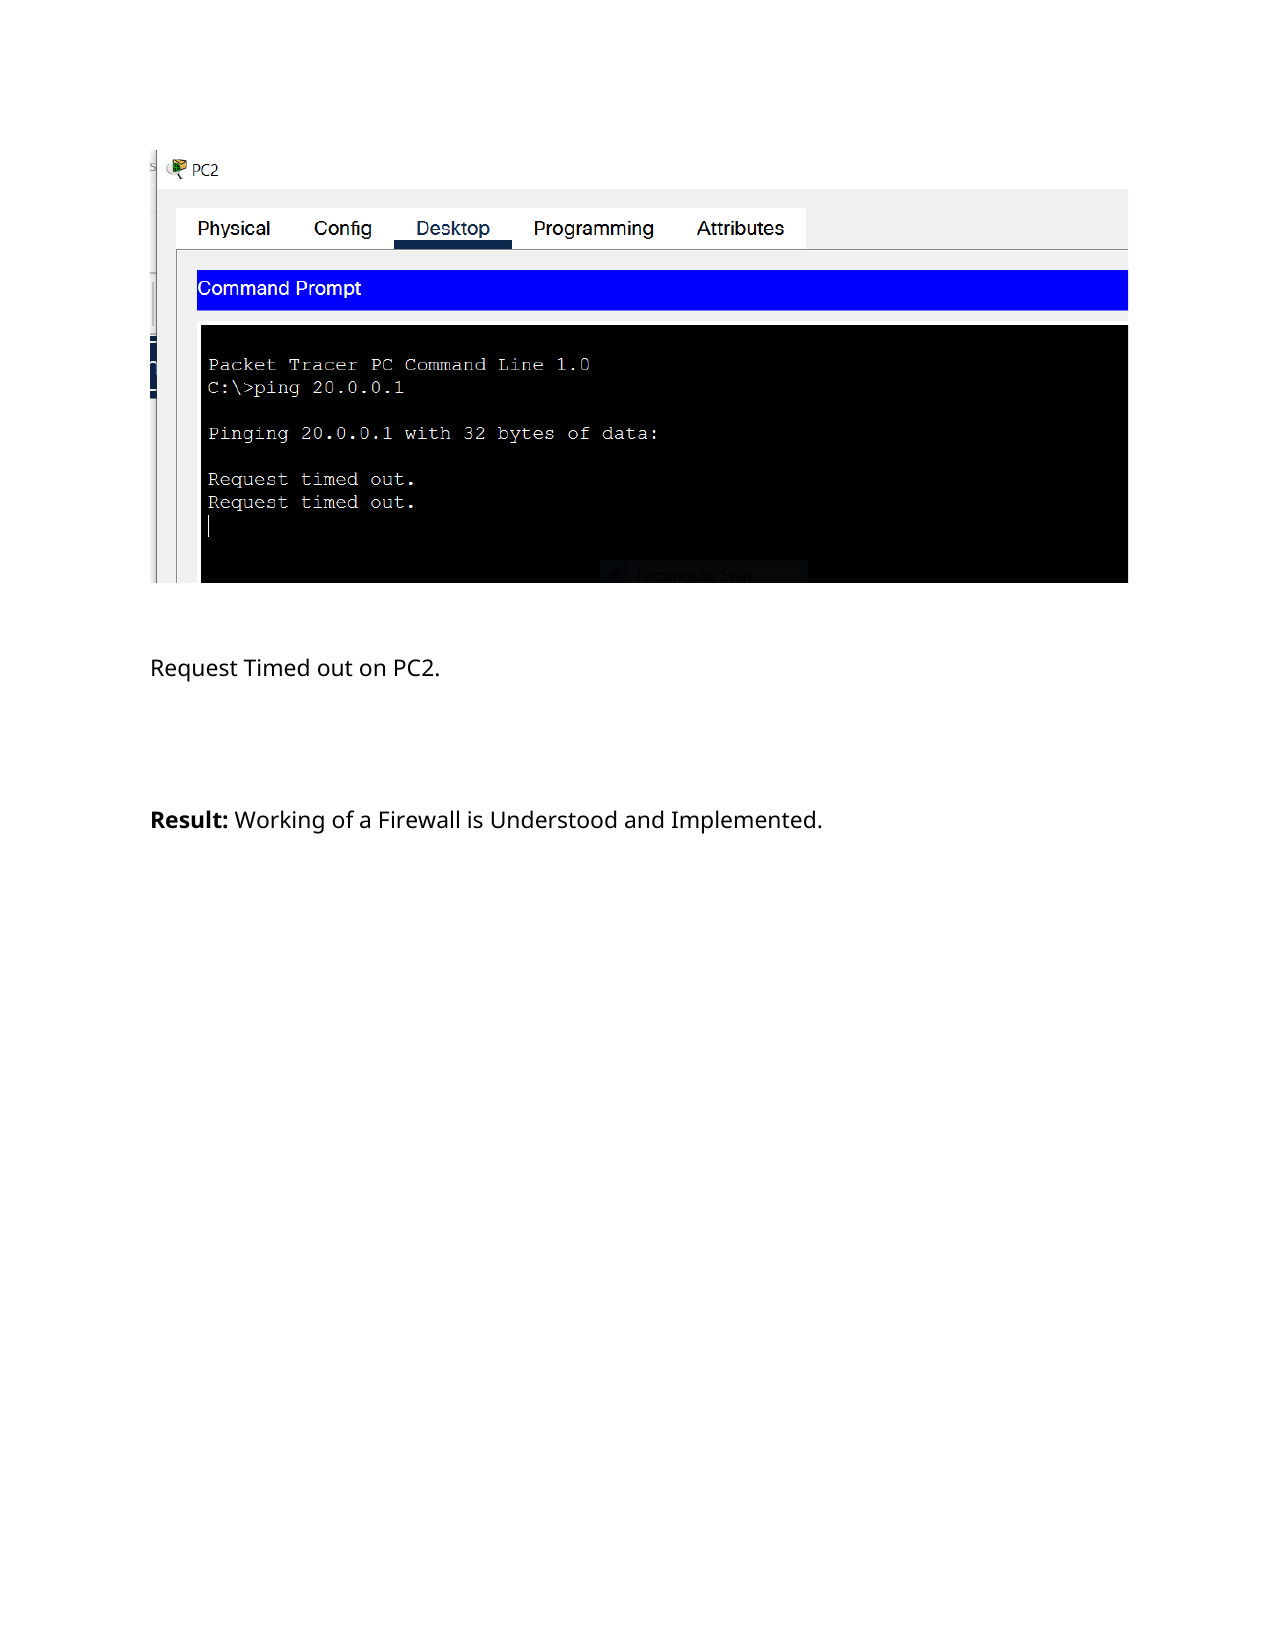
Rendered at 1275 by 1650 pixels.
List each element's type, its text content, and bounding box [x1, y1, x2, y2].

picture [150, 150, 1129, 583]
text Request Timed out on PC2. [150, 652, 1125, 683]
text Result: Working of a Firewall is Understood and Implemented. [150, 803, 1125, 835]
